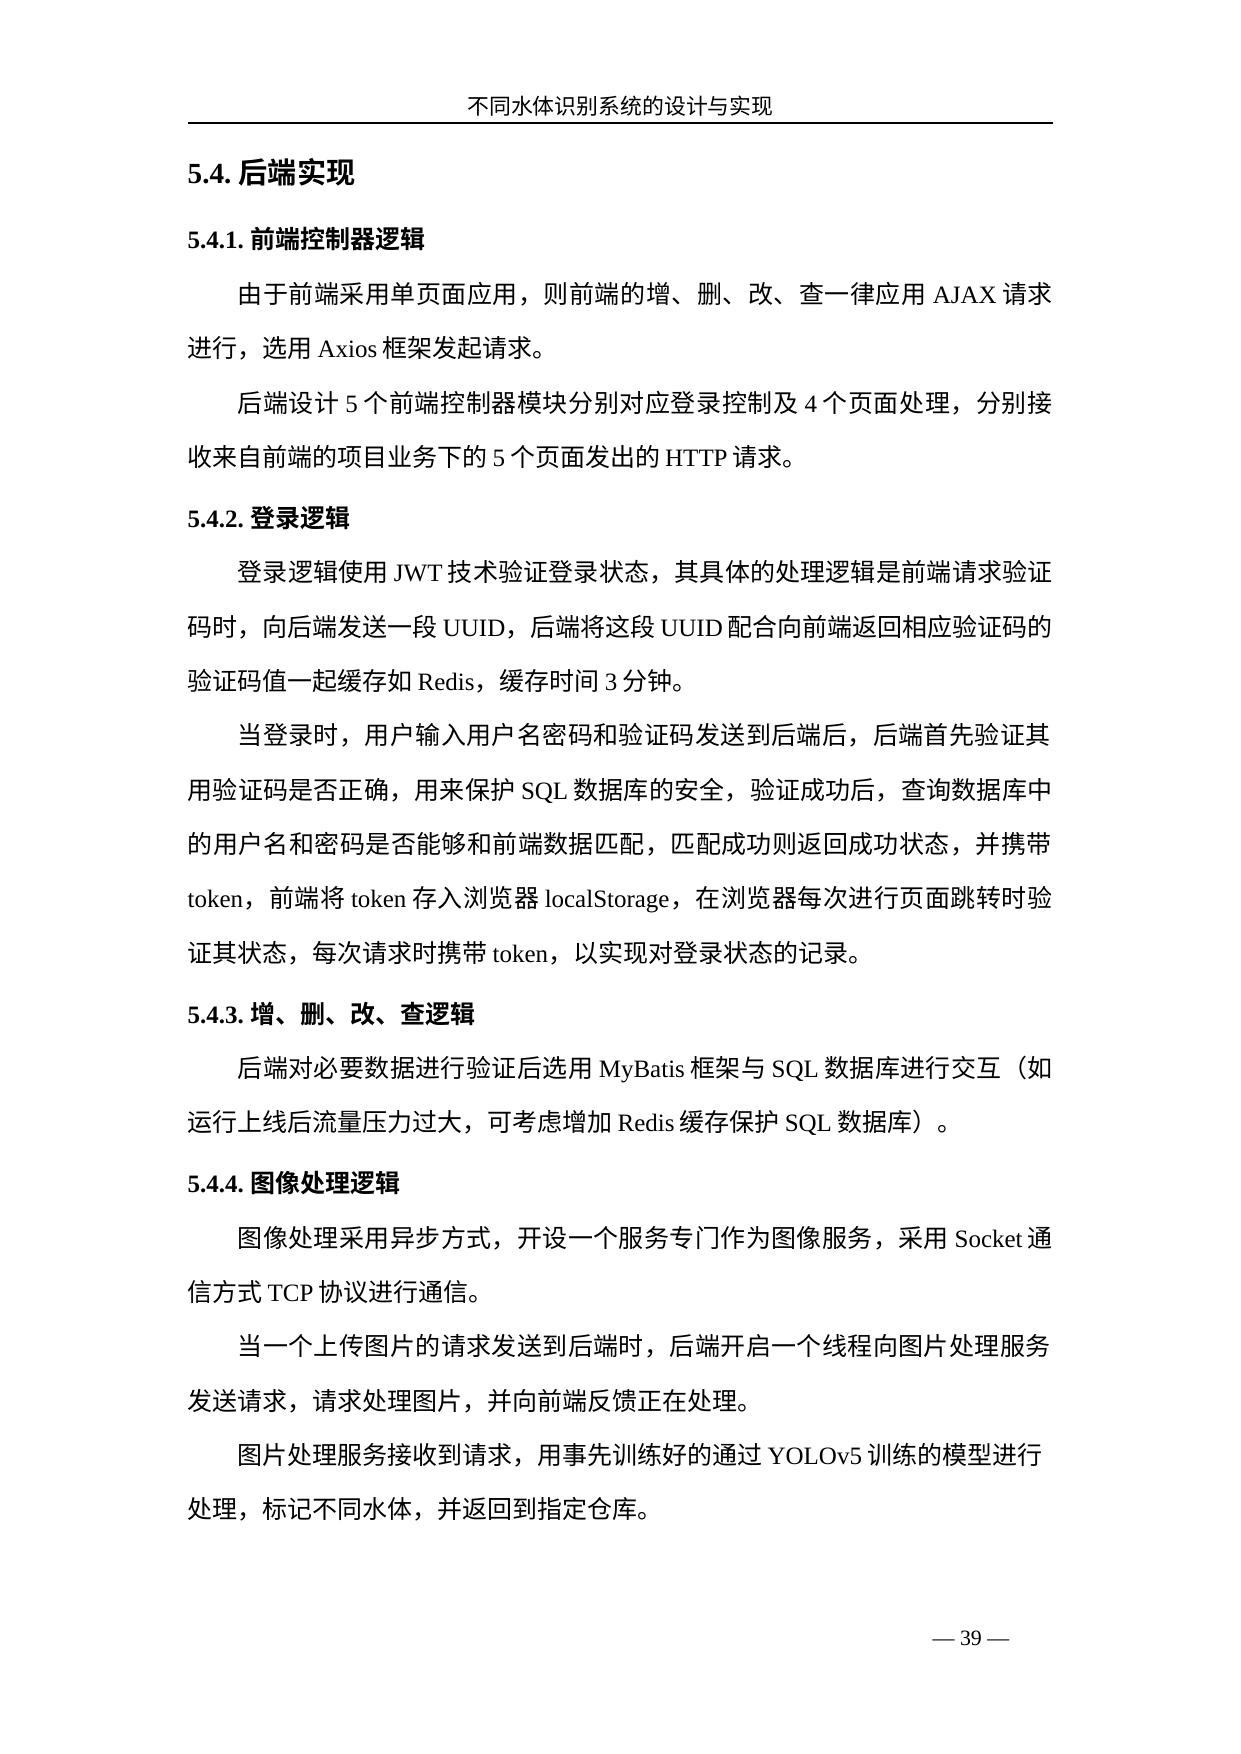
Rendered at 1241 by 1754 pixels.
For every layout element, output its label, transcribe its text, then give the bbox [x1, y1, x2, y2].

text 图片处理服务接收到请求，用事先训练好的通过YOLOv5训练的模型进行处理，标记不同水体，并返回到指定仓库。 [187, 1436, 1053, 1526]
text 登录逻辑使用JWT技术验证登录状态，其具体的处理逻辑是前端请求验证码时，向后端发送一段UUID，后端将这段UUID配合向前端返回相应验证码的验证码值一起缓存如Redis，缓存时间3分钟。 [187, 553, 1053, 698]
text 后端对必要数据进行验证后选用MyBatis框架与SQL数据库进行交互（如运行上线后流量压力过大，可考虑增加Redis缓存保护SQL数据库）。 [187, 1048, 1053, 1139]
subtitle 前端控制器逻辑 [187, 220, 1053, 256]
subtitle 增、删、改、查逻辑 [187, 994, 1053, 1030]
subtitle 登录逻辑 [187, 498, 1053, 534]
text 当一个上传图片的请求发送到后端时，后端开启一个线程向图片处理服务发送请求，请求处理图片，并向前端反馈正在处理。 [187, 1327, 1053, 1417]
text 后端设计5个前端控制器模块分别对应登录控制及4个页面处理，分别接收来自前端的项目业务下的5个页面发出的HTTP请求。 [187, 383, 1053, 474]
text 当登录时，用户输入用户名密码和验证码发送到后端后，后端首先验证其用验证码是否正确，用来保护SQL数据库的安全，验证成功后，查询数据库中的用户名和密码是否能够和前端数据匹配，匹配成功则返回成功状态，并携带token，前端将token存入浏览器localStorage，在浏览器每次进行页面跳转时验证其状态，每次请求时携带token，以实现对登录状态的记录。 [187, 716, 1053, 969]
text 图像处理采用异步方式，开设一个服务专门作为图像服务，采用Socket通信方式TCP协议进行通信。 [187, 1218, 1053, 1309]
subtitle 图像处理逻辑 [187, 1164, 1053, 1200]
text 由于前端采用单页面应用，则前端的增、删、改、查一律应用AJAX请求进行，选用Axios框架发起请求。 [187, 274, 1053, 365]
subtitle 后端实现 [187, 150, 1053, 192]
